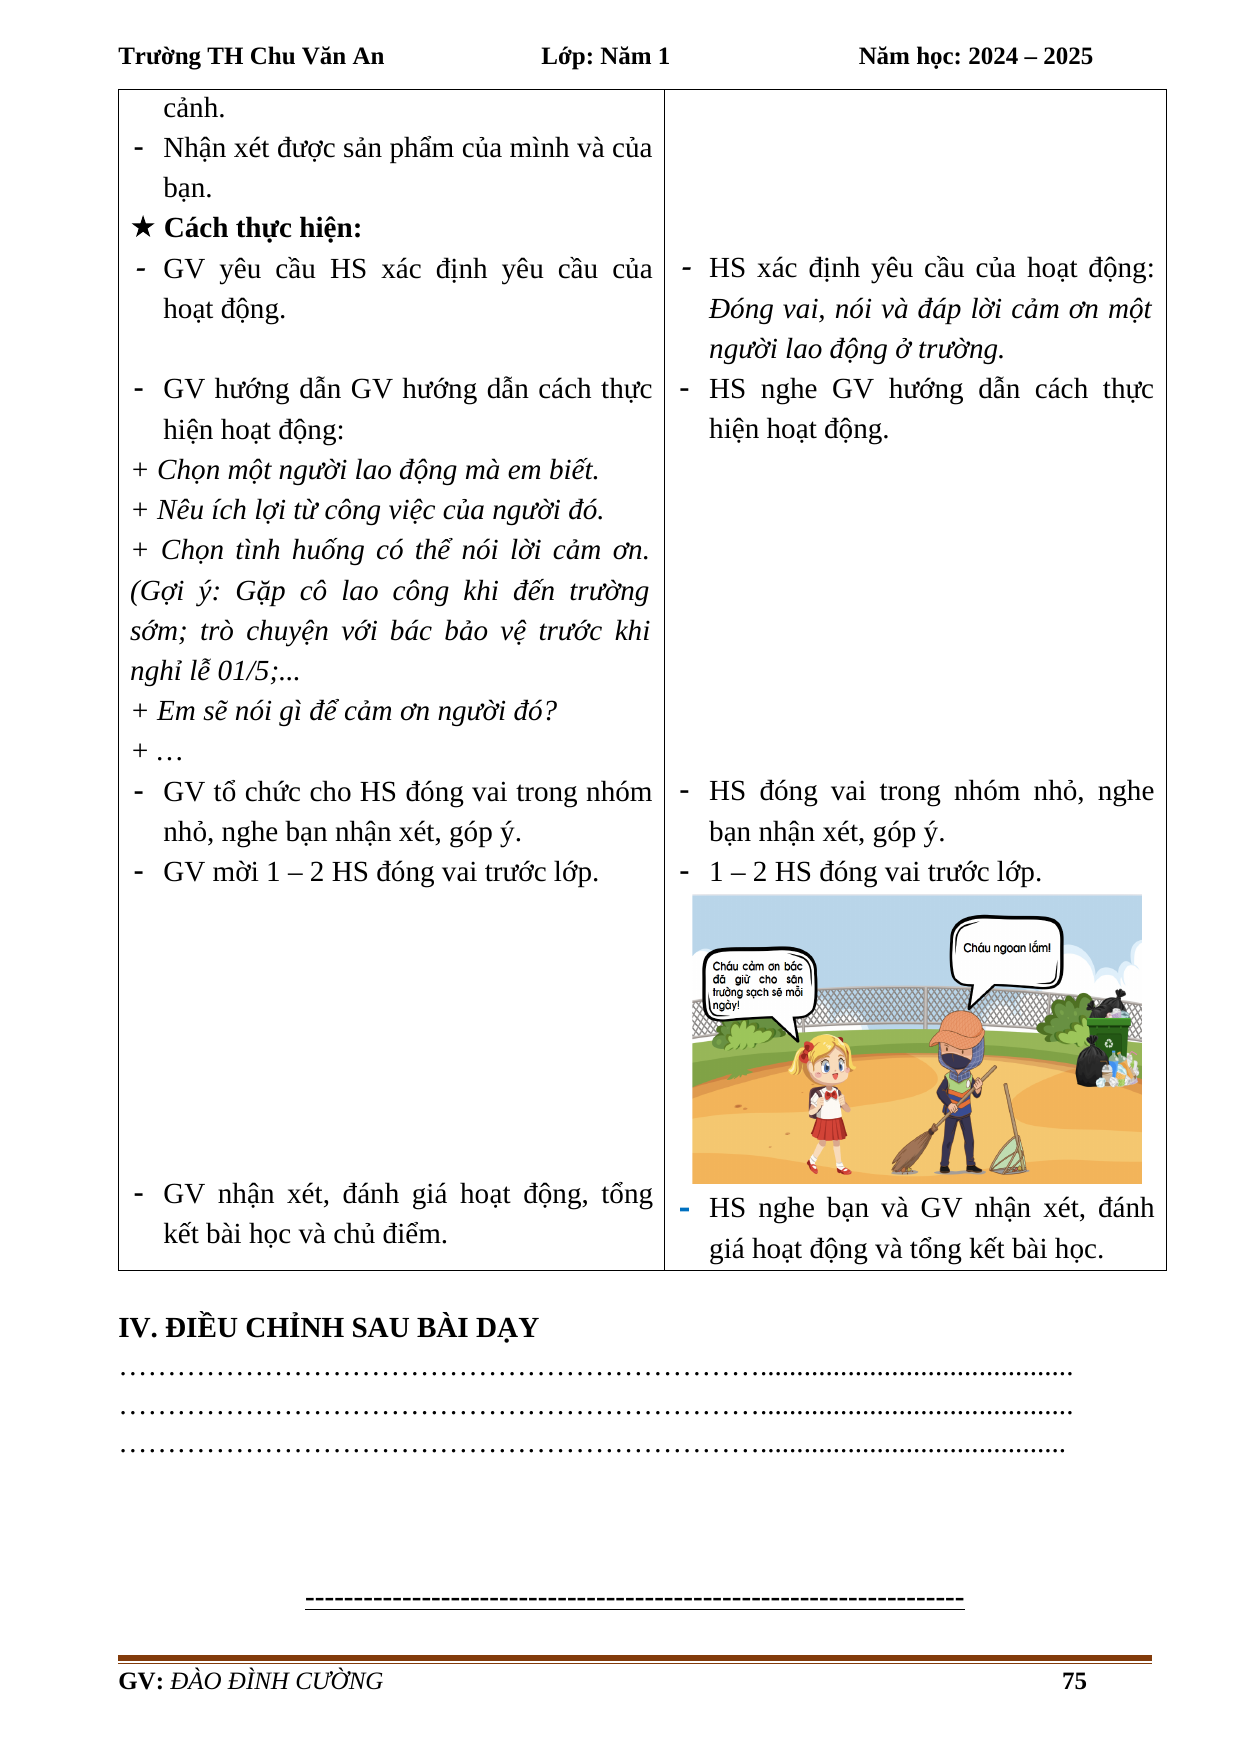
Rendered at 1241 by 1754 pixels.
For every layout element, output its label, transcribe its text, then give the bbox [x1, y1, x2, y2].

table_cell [119, 90, 664, 1270]
text ………………………………………………………….......................................... [118, 1425, 1152, 1459]
text IV. ĐIỀU CHỈNH SAU BÀI DẠY [118, 1310, 1152, 1343]
text …………………………………………………………........................................... [118, 1387, 1152, 1420]
text -------------------------------------------------------------------- [118, 1579, 1152, 1613]
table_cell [665, 90, 1166, 1270]
text …………………………………………………………........................................... [118, 1348, 1152, 1382]
picture [692, 894, 1142, 1184]
